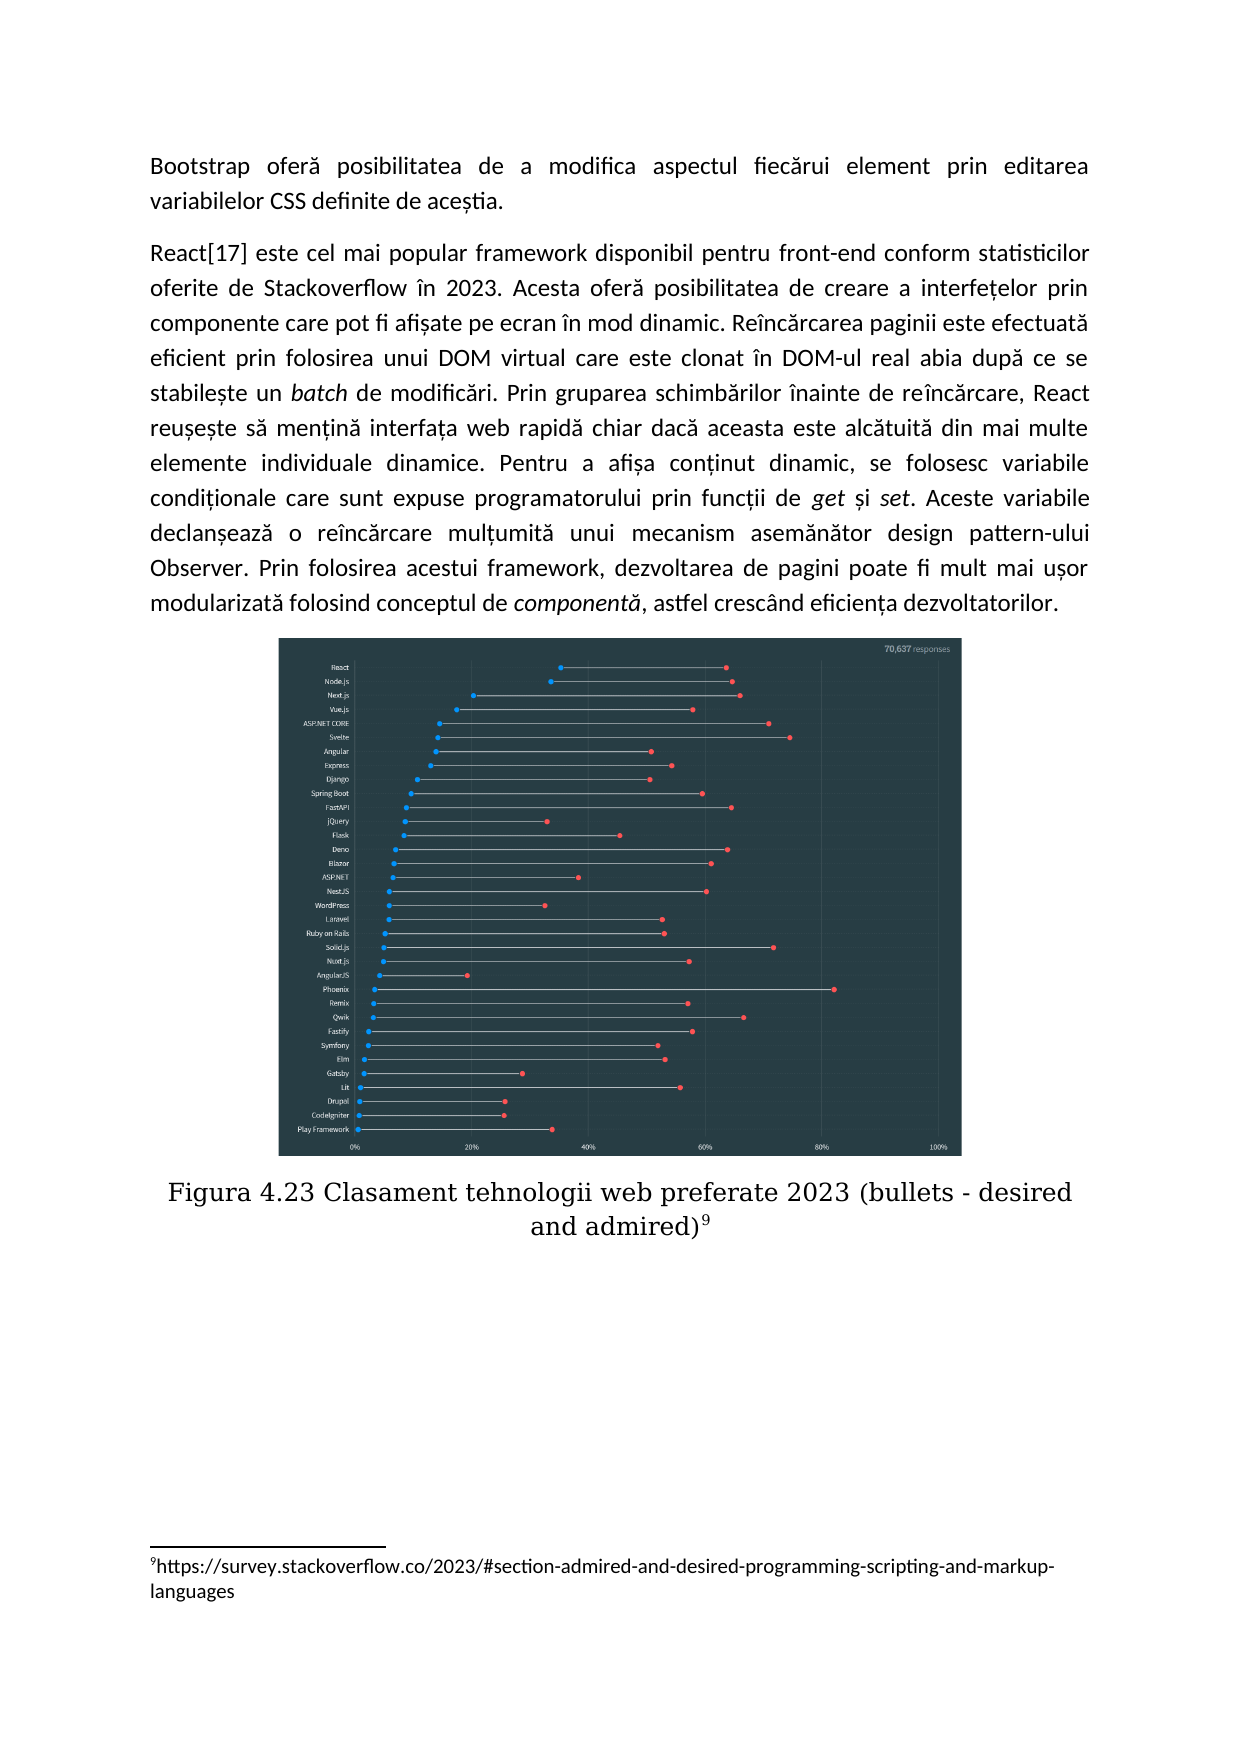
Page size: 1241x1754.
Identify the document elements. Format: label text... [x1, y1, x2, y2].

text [150, 150, 1090, 216]
picture [278, 638, 962, 1156]
text React[17] este cel mai popular framework disponibil pentru front-end conform statisticilor oferite de Stackoverflow în 2023. Acesta oferă posibilitatea de creare a interfețelor prin componente care pot fi afișate pe ecran în mod dinamic. Reîncărcarea paginii este efectuată eficient prin folosirea unui DOM virtual care este clonat în DOM-ul real abia după ce se stabilește un batch de modificări. Prin gruparea schimbărilor înainte de reîncărcare, React reușește să mențină interfața web rapidă chiar dacă aceasta este alcătuită din mai multe elemente individuale dinamice. Pentru a afișa conținut dinamic, se folosesc variabile condiționale care sunt expuse programatorului prin funcții de get și set. Aceste variabile declanșează o reîncărcare mulțumită unui mecanism asemănător design pattern-ului Observer. Prin folosirea acestui framework, dezvoltarea de pagini poate fi mult mai ușor modularizată folosind conceptul de componentă, astfel crescând eficiența dezvoltatorilor. [150, 237, 1090, 617]
